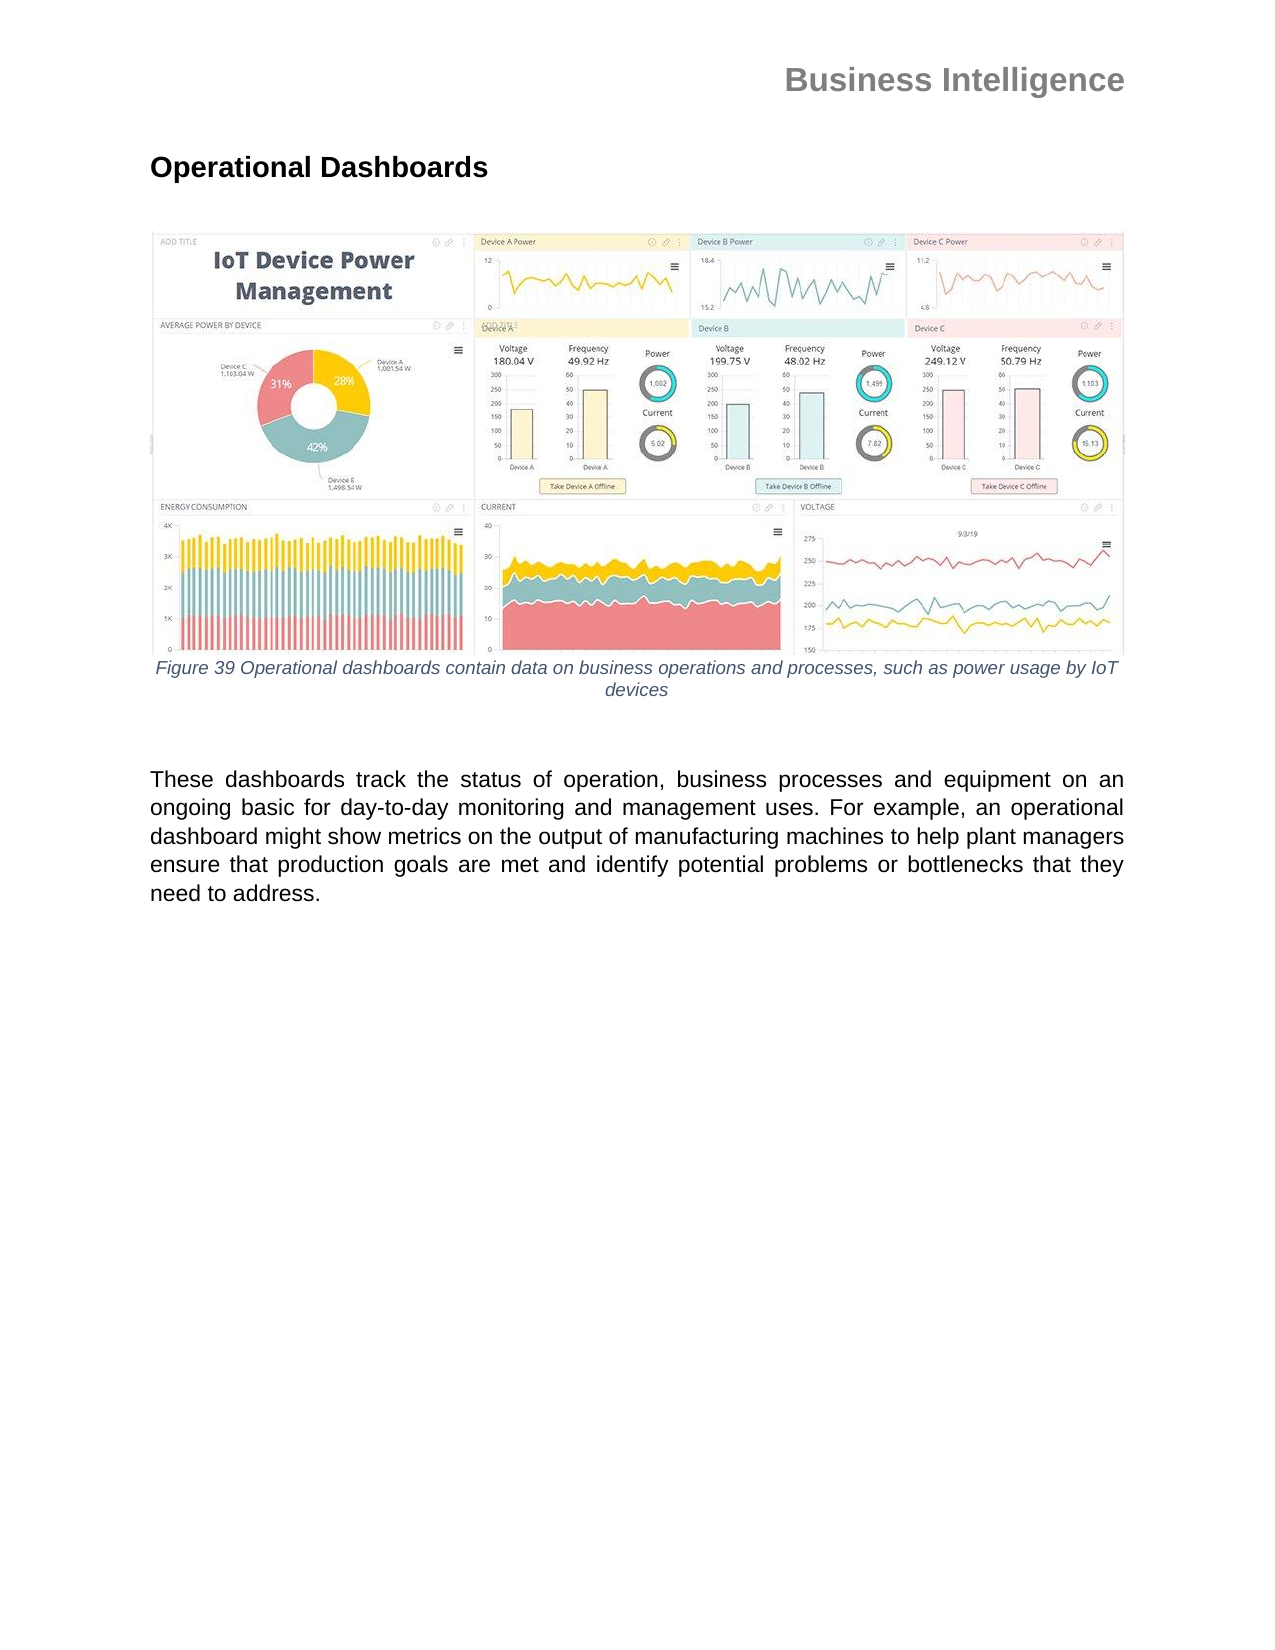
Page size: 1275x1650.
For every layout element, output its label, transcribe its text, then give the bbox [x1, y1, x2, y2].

text These dashboards track the status of operation, business processes and equipment on an ongoing basic for day-to-day monitoring and management uses. For example, an operational dashboard might show metrics on the output of manufacturing machines to help plant managers ensure that production goals are met and identify potential problems or bottlenecks that they need to address. [150, 766, 1125, 906]
picture [150, 231, 1125, 655]
text Figure 39 Operational dashboards contain data on business operations and processes, such as power usage by IoT devices [150, 657, 1125, 700]
subtitle Operational Dashboards [150, 150, 1125, 183]
